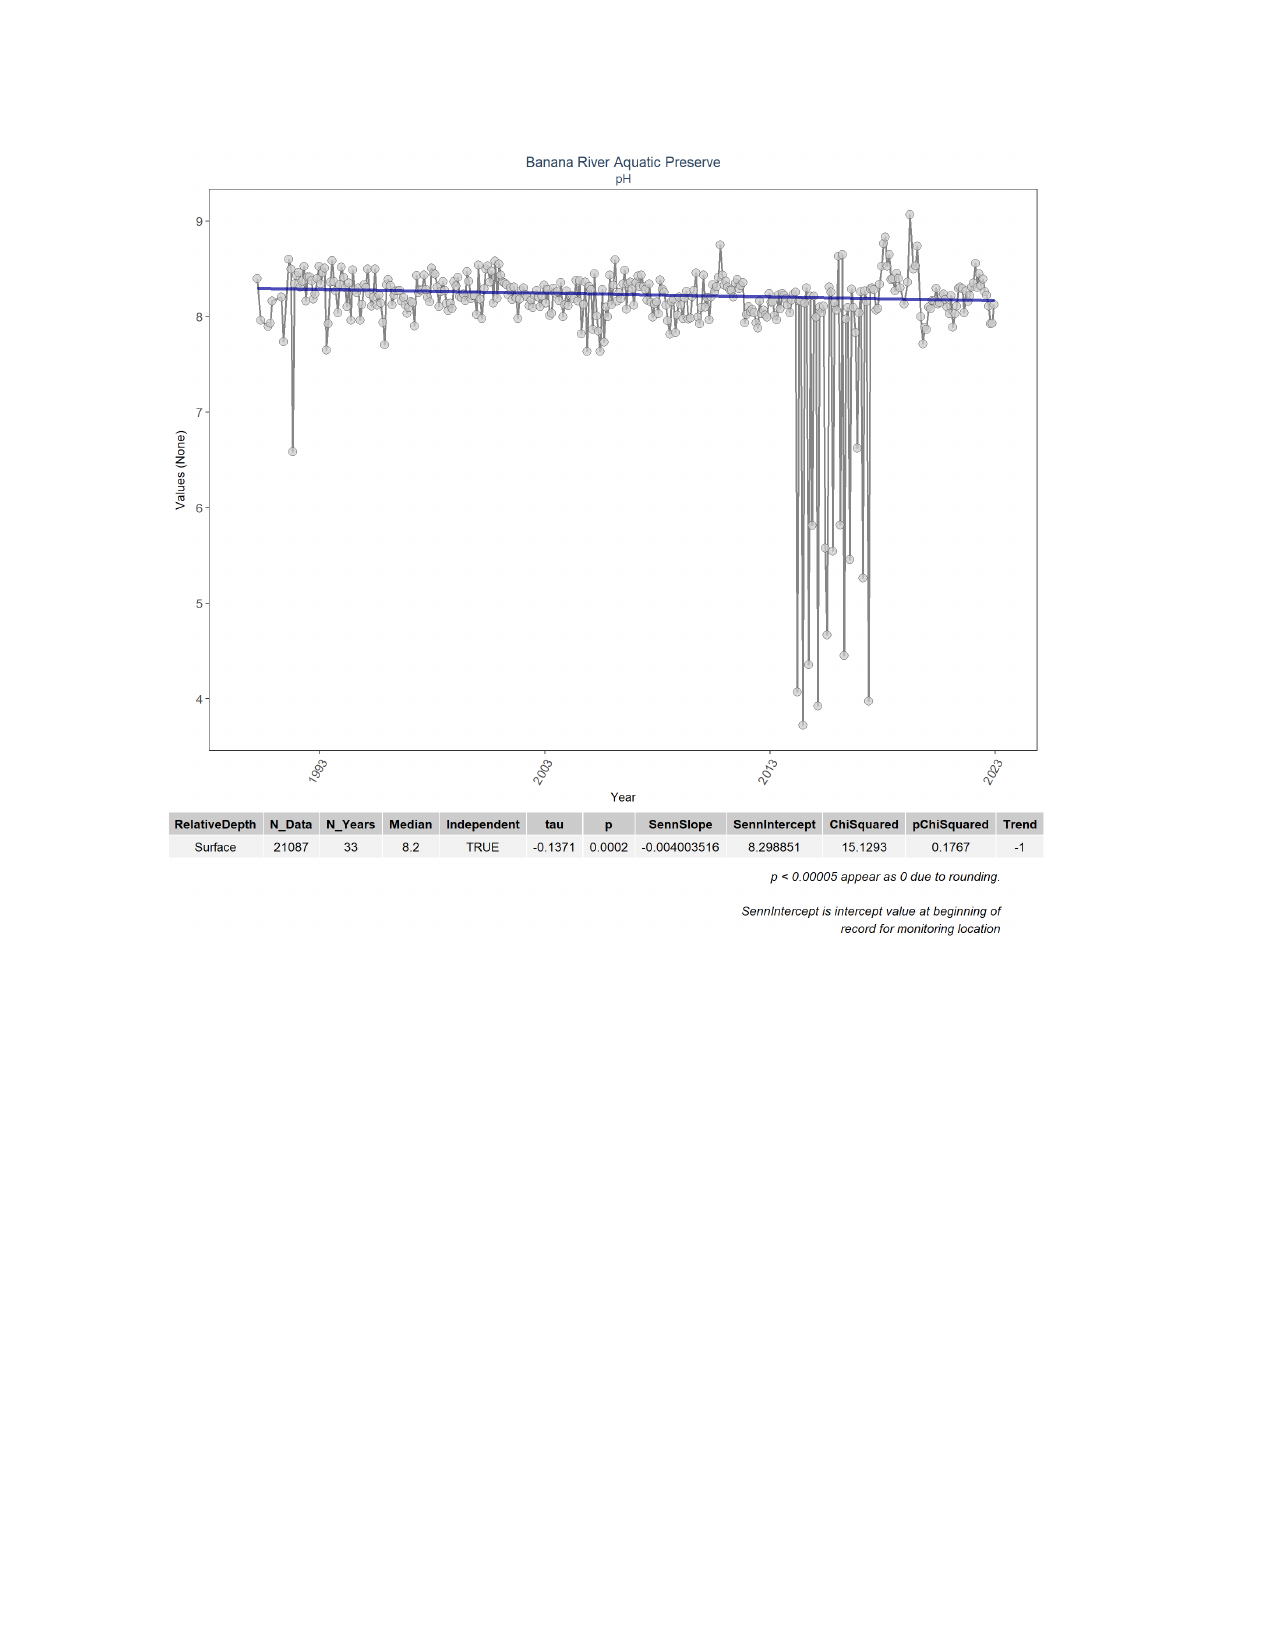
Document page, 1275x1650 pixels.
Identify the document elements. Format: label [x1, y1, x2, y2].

picture [168, 150, 1044, 938]
